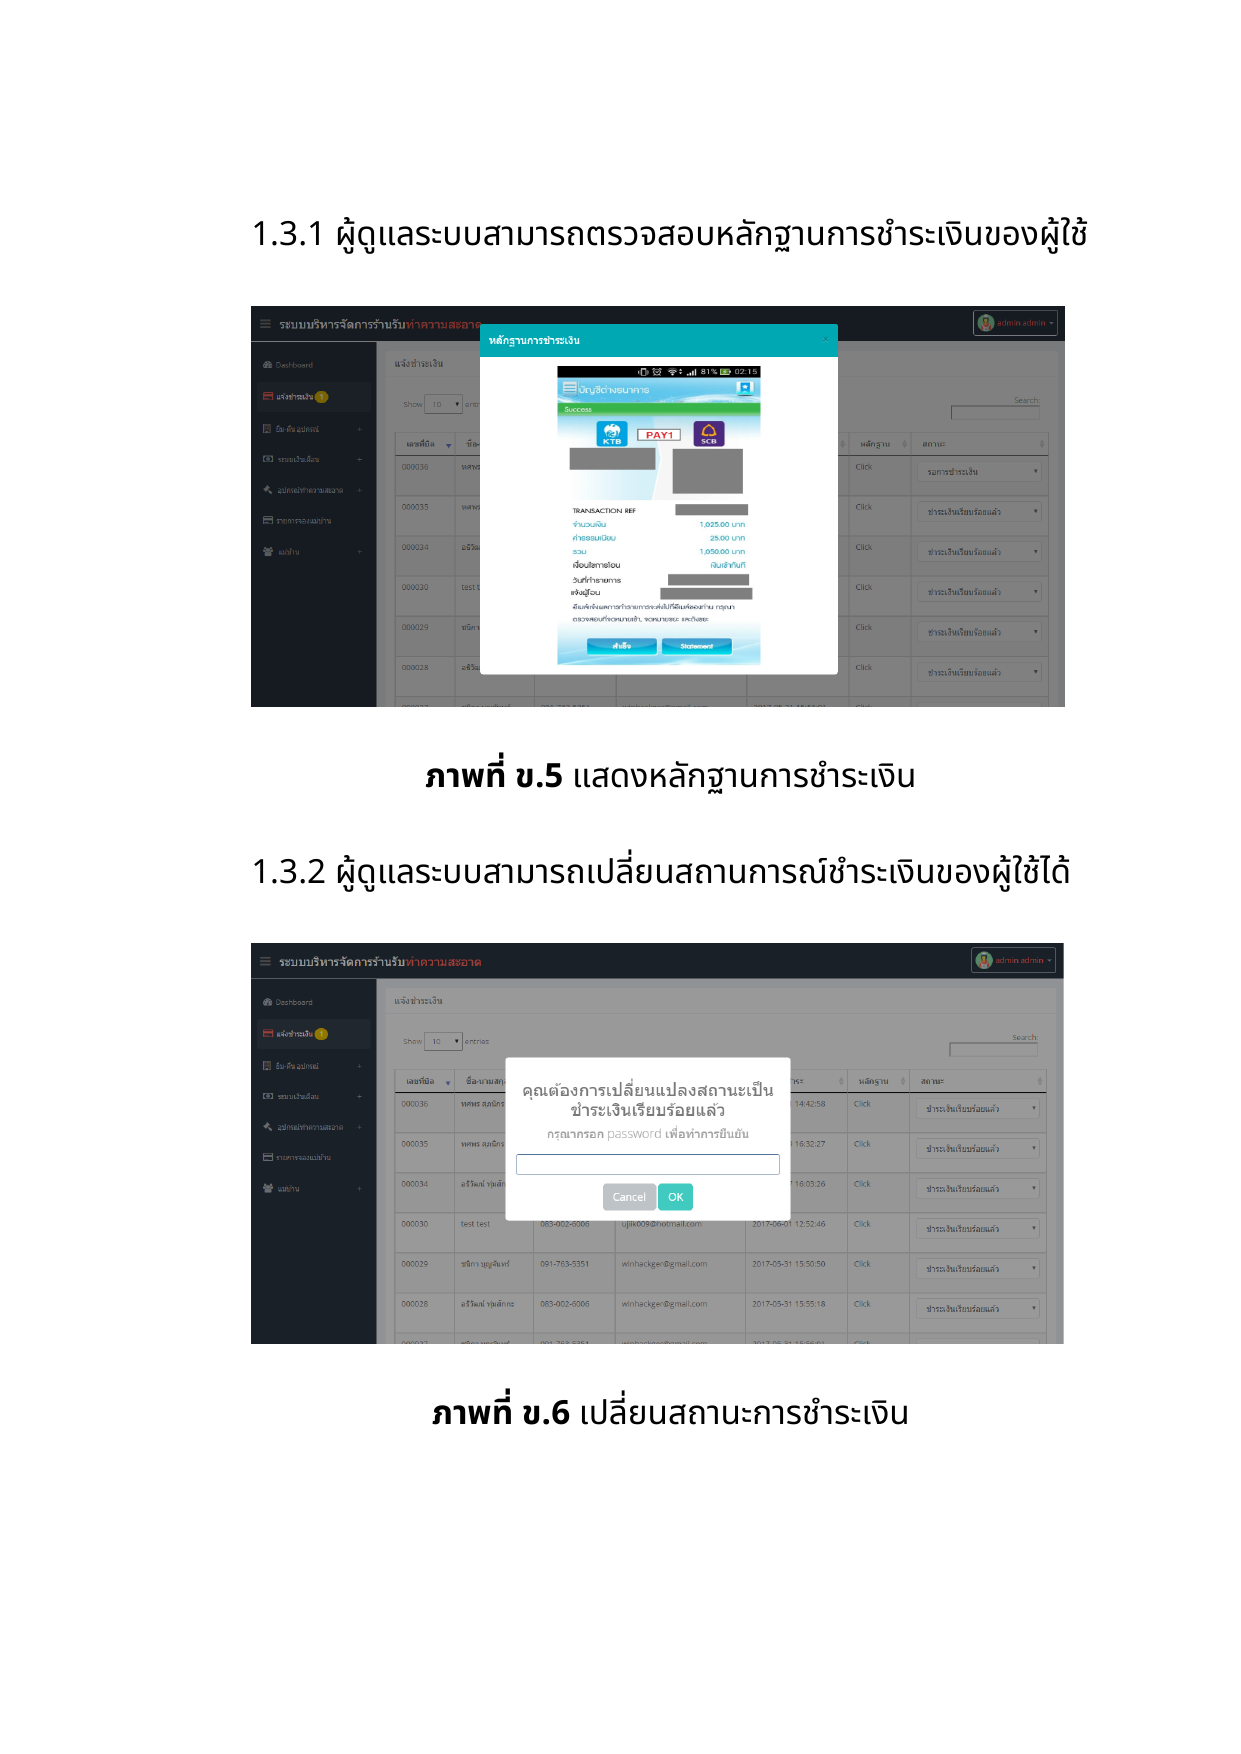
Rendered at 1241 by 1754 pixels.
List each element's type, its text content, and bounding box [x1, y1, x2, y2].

picture [251, 306, 1065, 707]
text ภาพที่ ข.6 เปลี่ยนสถานะการชำระเงิน [251, 1388, 1090, 1439]
picture [251, 943, 1064, 1344]
text 1.3.2 ผู้ดูแลระบบสามารถเปลี่ยนสถานการณ์ชำระเงินของผู้ใช้ได้ [251, 848, 1090, 898]
text 1.3.1 ผู้ดูแลระบบสามารถตรวจสอบหลักฐานการชำระเงินของผู้ใช้ [251, 210, 1090, 261]
text ภาพที่ ข.5 แสดงหลักฐานการชำระเงิน [251, 752, 1090, 802]
